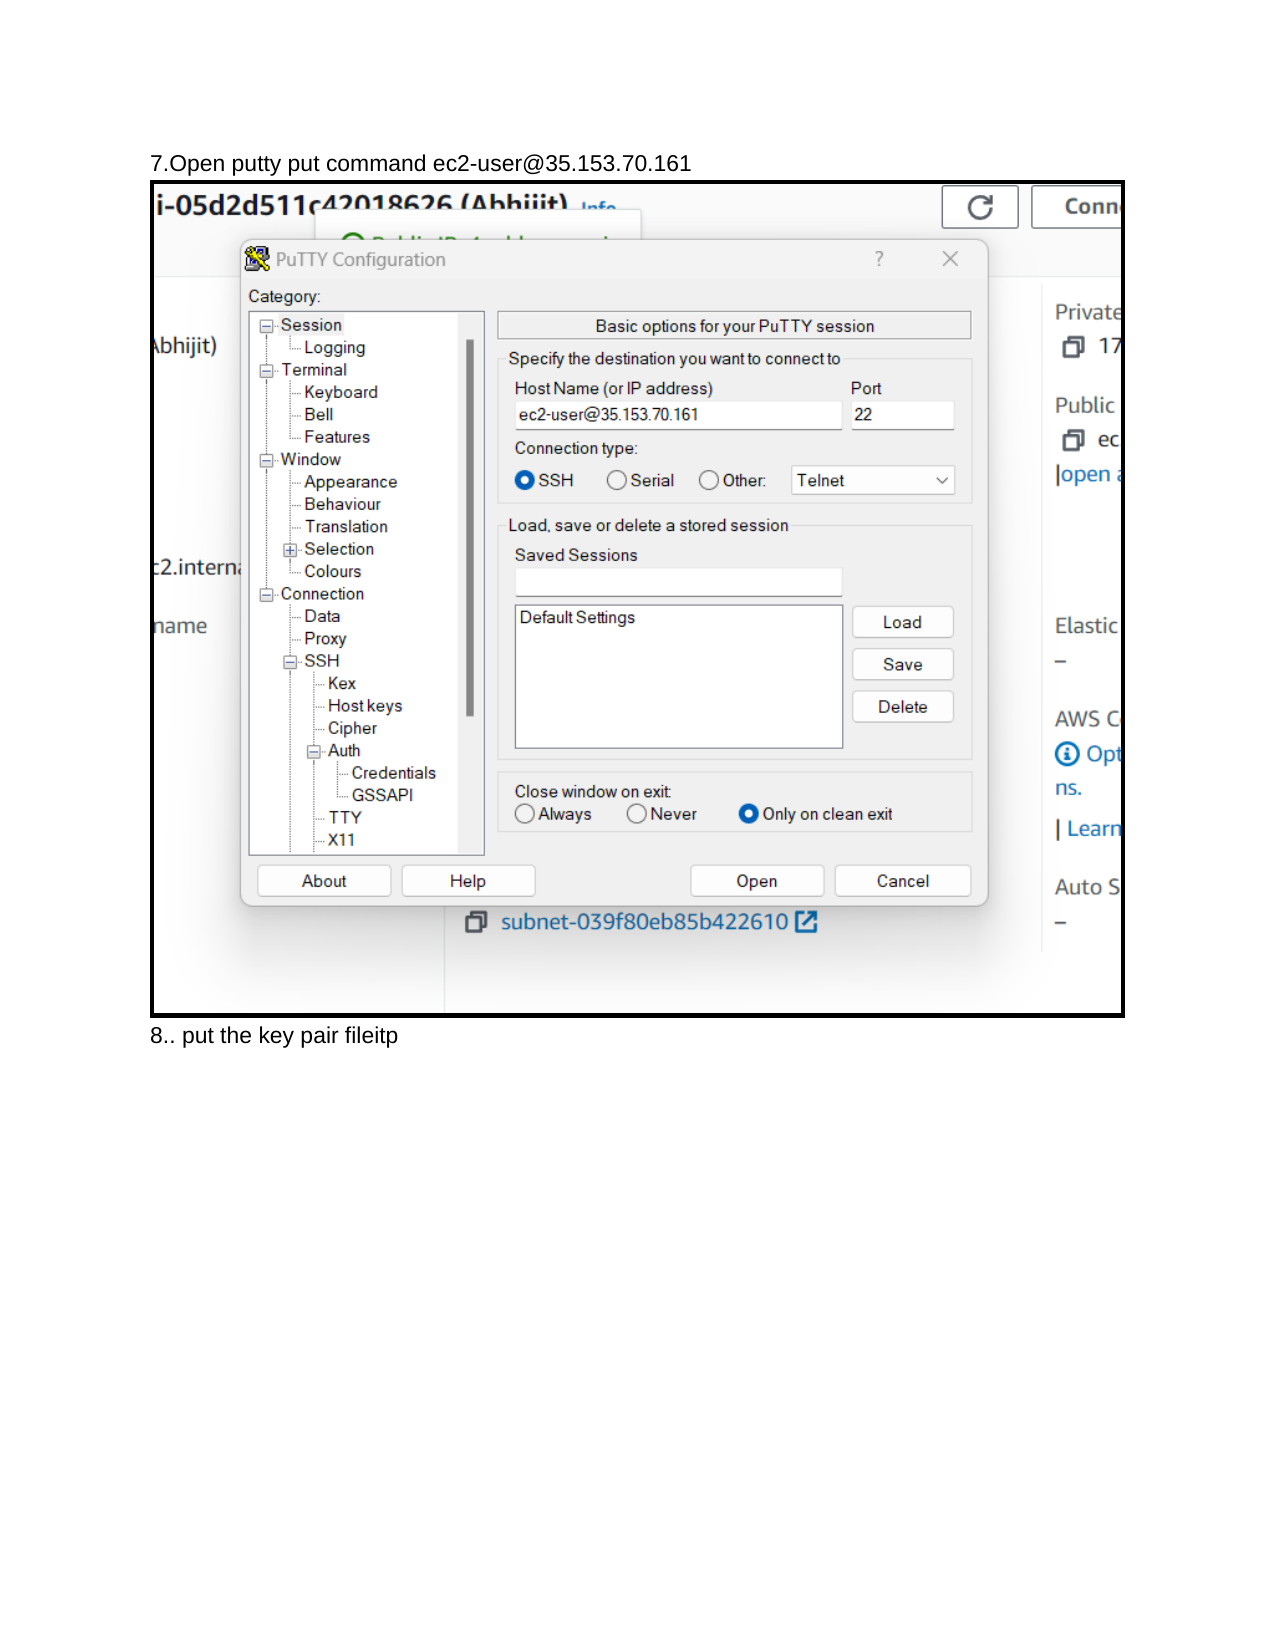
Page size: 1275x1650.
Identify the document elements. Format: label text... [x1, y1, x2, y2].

text 7.Open putty put command ec2-user@35.153.70.1618.. put the key pair fileitpippPut sudo -i command then put update commands [150, 150, 1125, 180]
picture [154, 184, 1121, 1013]
text 7.Open putty put command ec2-user@35.153.70.1618.. put the key pair fileitpippPut sudo -i command then put update commands [150, 1018, 1125, 1048]
